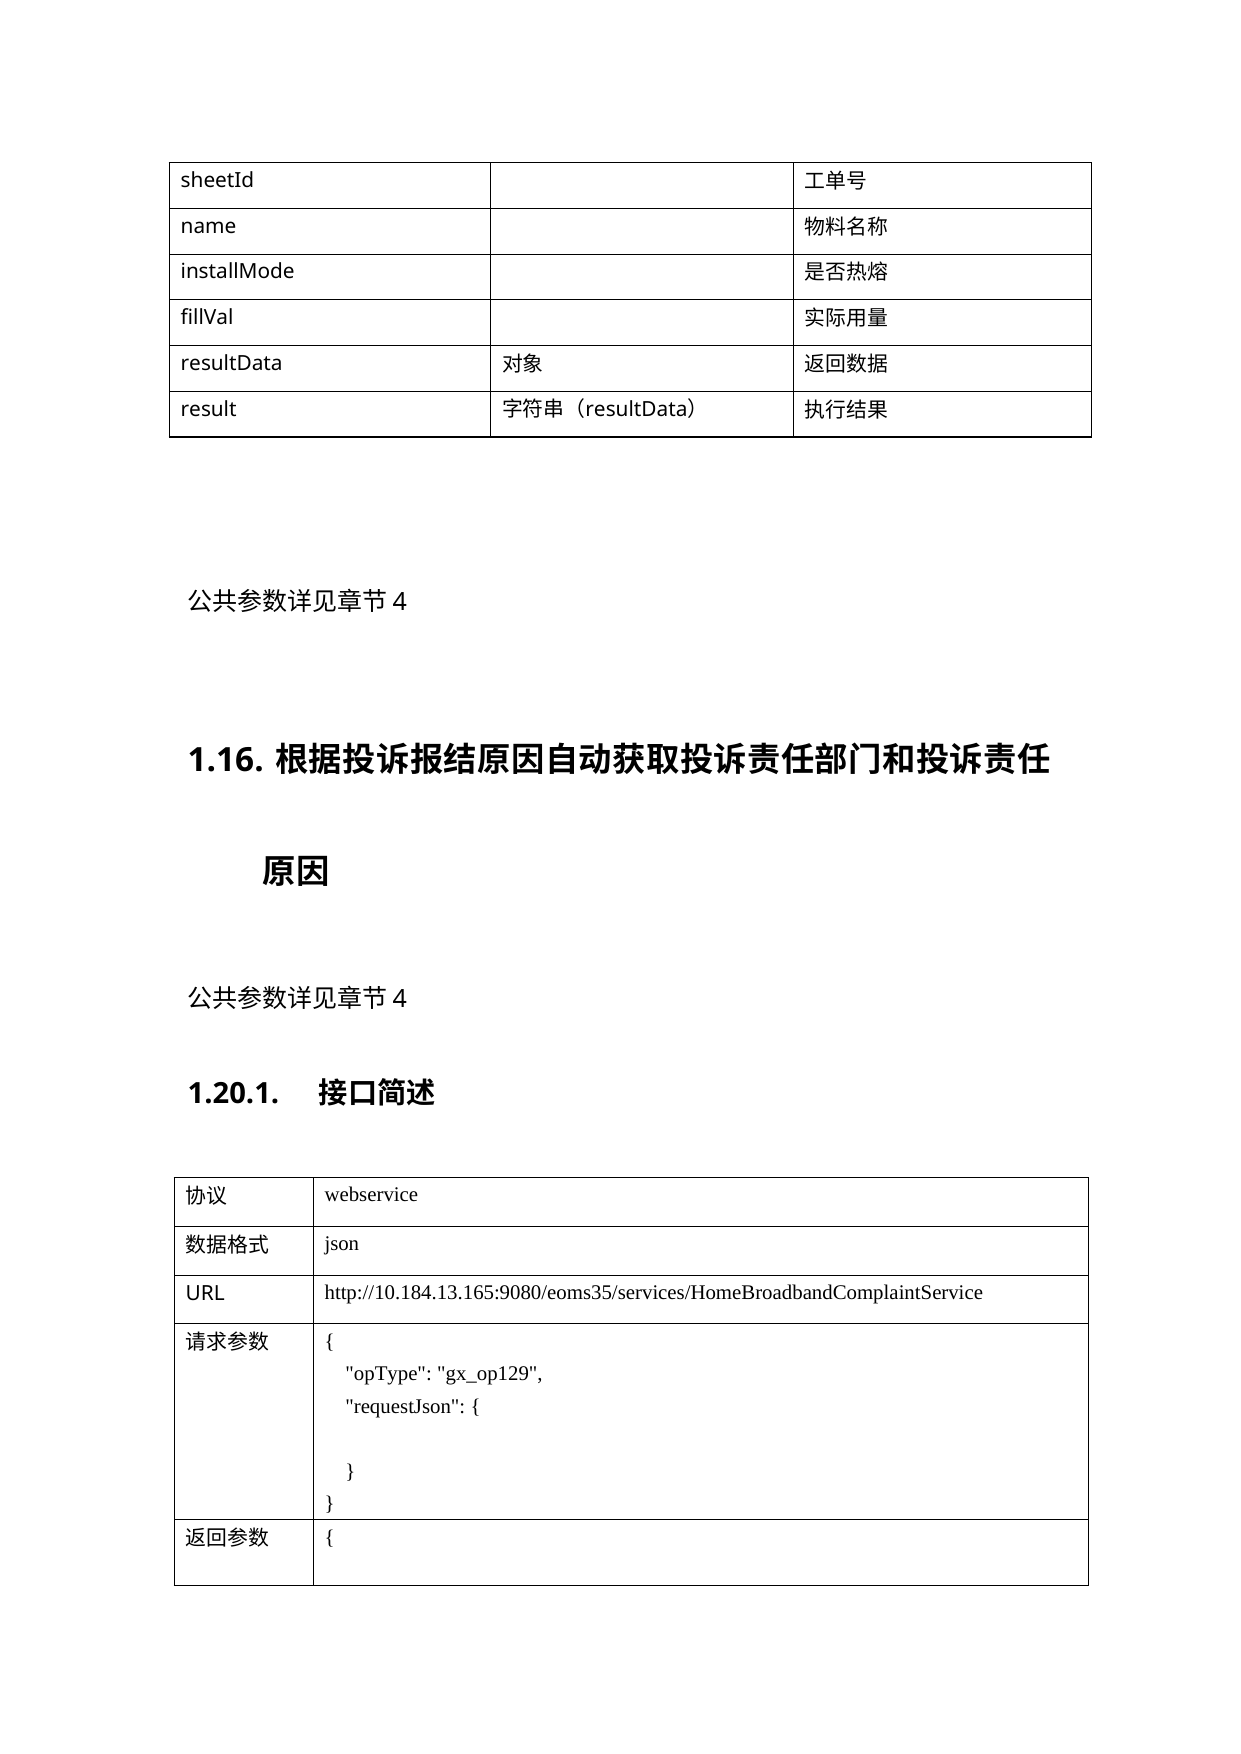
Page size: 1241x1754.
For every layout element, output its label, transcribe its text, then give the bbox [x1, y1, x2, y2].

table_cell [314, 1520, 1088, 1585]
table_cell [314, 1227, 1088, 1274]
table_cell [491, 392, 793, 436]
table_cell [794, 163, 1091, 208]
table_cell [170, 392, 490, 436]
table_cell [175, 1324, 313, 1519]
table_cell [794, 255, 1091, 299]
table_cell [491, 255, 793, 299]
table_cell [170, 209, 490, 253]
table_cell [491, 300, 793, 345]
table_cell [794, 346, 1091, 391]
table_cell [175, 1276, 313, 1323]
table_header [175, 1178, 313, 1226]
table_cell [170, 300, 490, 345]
subtitle 1.20.1. 接口简述 [187, 1058, 1053, 1123]
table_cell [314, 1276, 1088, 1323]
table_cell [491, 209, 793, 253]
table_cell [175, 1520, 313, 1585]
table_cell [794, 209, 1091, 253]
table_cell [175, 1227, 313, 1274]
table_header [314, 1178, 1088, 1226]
text 公共参数详见章节4 [187, 567, 1053, 632]
text 公共参数详见章节4 [187, 964, 1053, 1029]
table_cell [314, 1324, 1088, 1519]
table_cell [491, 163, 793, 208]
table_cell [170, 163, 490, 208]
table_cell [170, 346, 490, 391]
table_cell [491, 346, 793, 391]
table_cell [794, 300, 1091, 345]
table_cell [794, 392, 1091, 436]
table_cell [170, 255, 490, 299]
subtitle 根据投诉报结原因自动获取投诉责任部门和投诉责任原因 [187, 724, 1053, 902]
